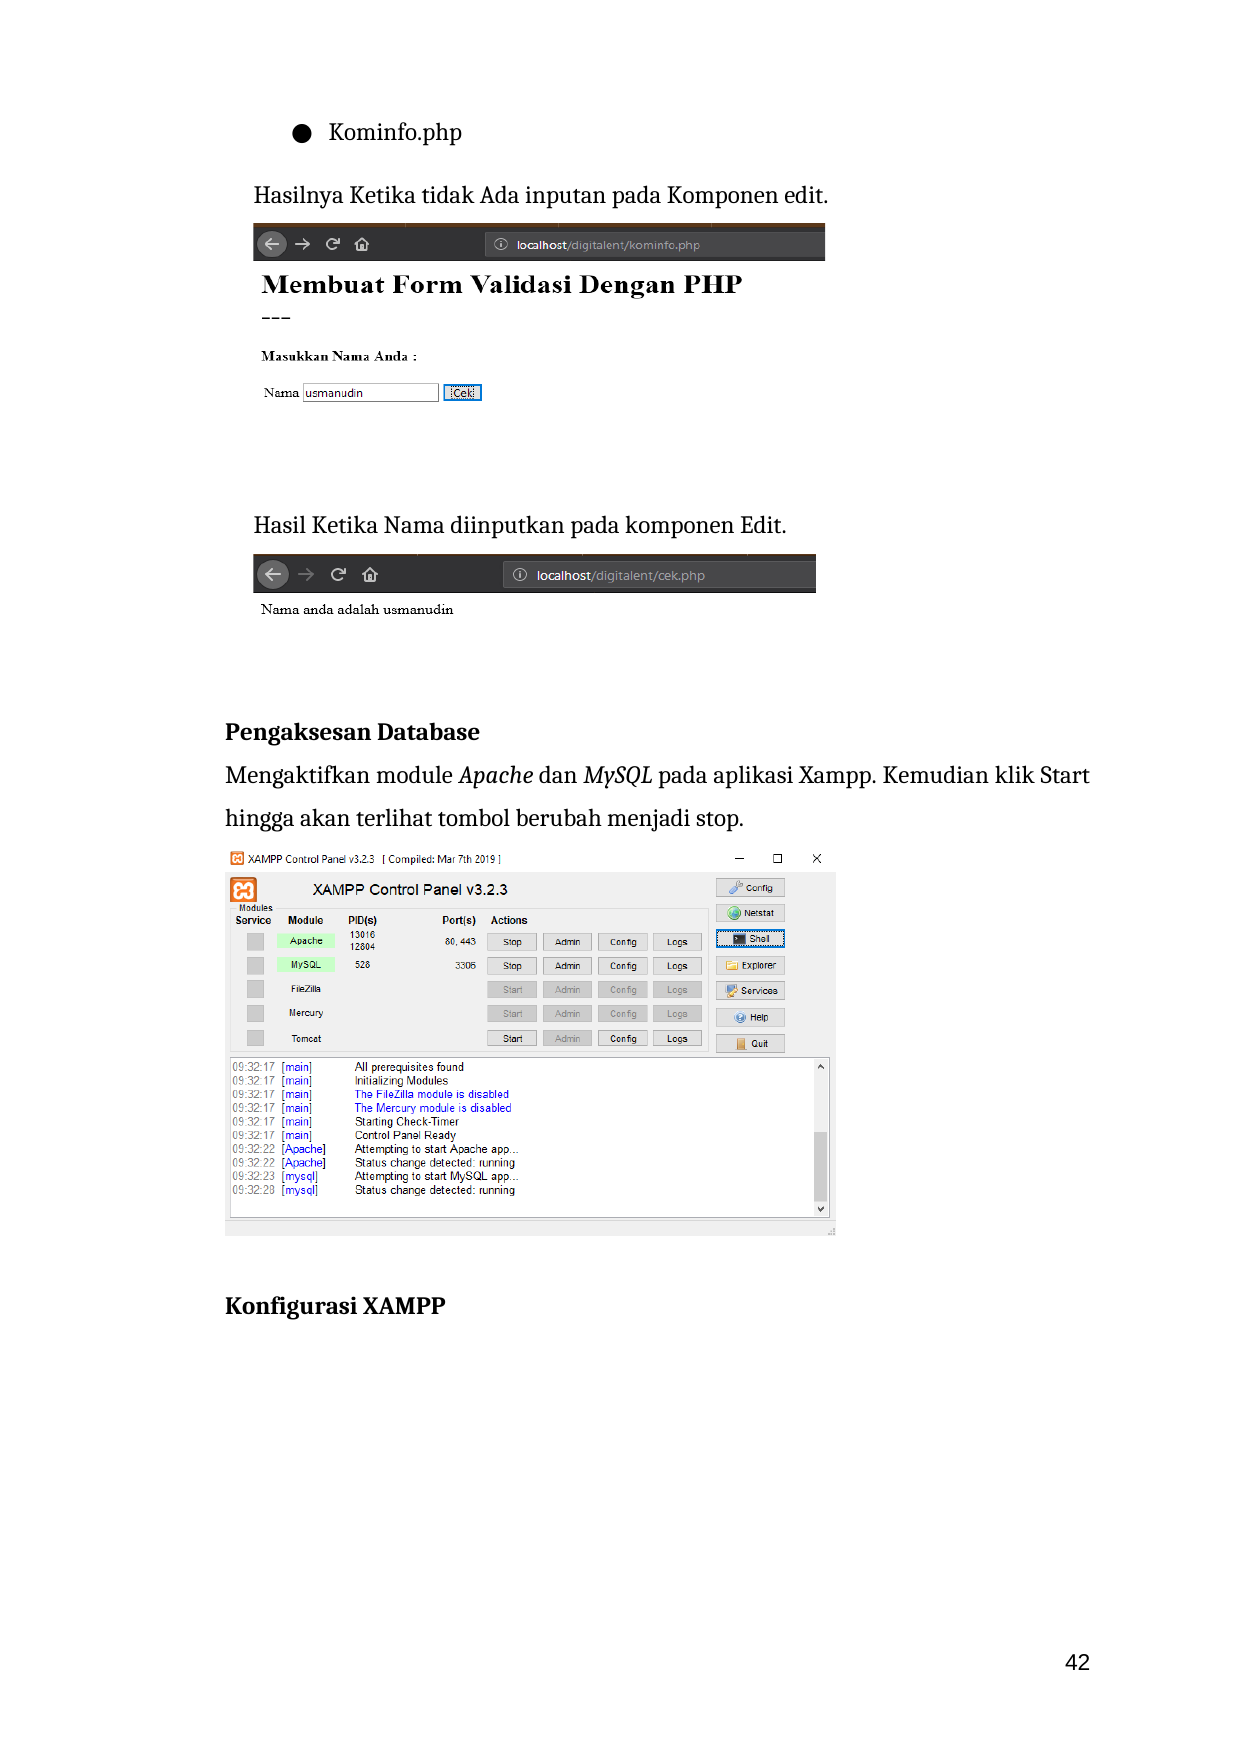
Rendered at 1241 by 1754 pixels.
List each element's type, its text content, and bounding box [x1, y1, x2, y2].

picture [253, 223, 826, 455]
text Hasilnya Ketika tidak Ada inputan pada Komponen edit. [253, 181, 1090, 209]
text Konfigurasi XAMPP [225, 1292, 1090, 1321]
text Mengaktifkan module Apache dan MySQL pada aplikasi Xampp. Kemudian klik Start hingga akan terlihat tombol berubah menjadi stop. [225, 761, 1090, 832]
text Pengaksesan Database [150, 717, 1090, 746]
picture [253, 554, 816, 705]
picture [225, 846, 836, 1236]
list Kominfo.php [291, 104, 1090, 155]
text Hasil Ketika Nama diinputkan pada komponen Edit. [253, 511, 1090, 540]
